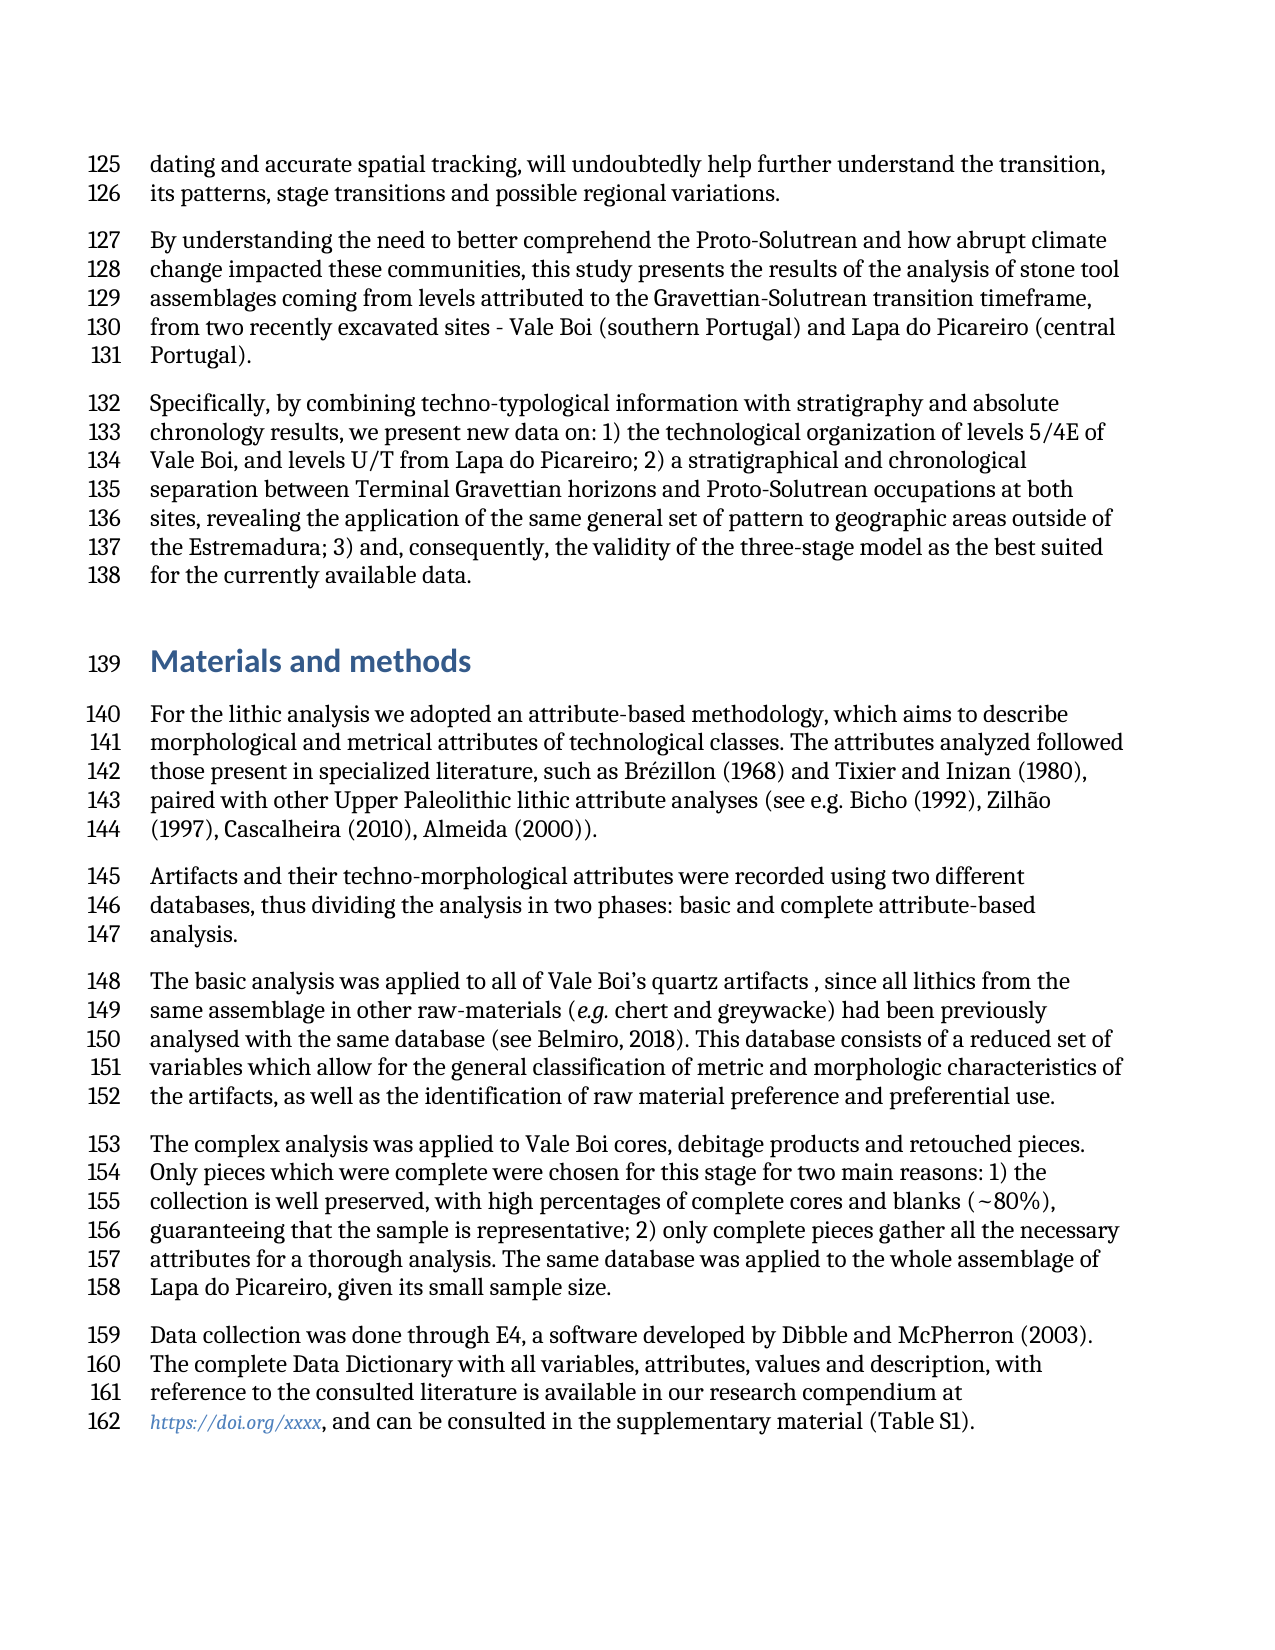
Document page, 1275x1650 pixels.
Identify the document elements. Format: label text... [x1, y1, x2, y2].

text For the lithic analysis we adopted an attribute-based methodology, which aims to describe morphological and metrical attributes of technological classes. The attributes analyzed followed those present in specialized literature, such as Brézillon (1968) and Tixier and Inizan (1980), paired with other Upper Paleolithic lithic attribute analyses (see e.g. Bicho (1992), Zilhão (1997), Cascalheira (2010), Almeida (2000)). [150, 699, 1125, 843]
text The complex analysis was applied to Vale Boi cores, debitage products and retouched pieces. Only pieces which were complete were chosen for this stage for two main reasons: 1) the collection is well preserved, with high percentages of complete cores and blanks (~80%), guaranteeing that the sample is representative; 2) only complete pieces gather all the necessary attributes for a thorough analysis. The same database was applied to the whole assemblage of Lapa do Picareiro, given its small sample size. [150, 1129, 1125, 1302]
text Data collection was done through E4, a software developed by Dibble and McPherron (2003). The complete Data Dictionary with all variables, attributes, values and description, with reference to the consulted literature is available in our research compendium at https://doi.org/xxxx, and can be consulted in the supplementary material (Table S1). [150, 1321, 1125, 1436]
text By understanding the need to better comprehend the Proto-Solutrean and how abrupt climate change impacted these communities, this study presents the results of the analysis of stone tool assemblages coming from levels attributed to the Gravettian-Solutrean transition timeframe, from two recently excavated sites - Vale Boi (southern Portugal) and Lapa do Picareiro (central Portugal). [150, 226, 1125, 370]
text The basic analysis was applied to all of Vale Boi’s quartz artifacts , since all lithics from the same assemblage in other raw-materials (e.g. chert and greywacke) had been previously analysed with the same database (see Belmiro, 2018). This database consists of a reduced set of variables which allow for the general classification of metric and morphologic characteristics of the artifacts, as well as the identification of raw material preference and preferential use. [150, 967, 1125, 1111]
text Specifically, by combining techno-typological information with stratigraphy and absolute chronology results, we present new data on: 1) the technological organization of levels 5/4E of Vale Boi, and levels U/T from Lapa do Picareiro; 2) a stratigraphical and chronological separation between Terminal Gravettian horizons and Proto-Solutrean occupations at both sites, revealing the application of the same general set of pattern to geographic areas outside of the Estremadura; 3) and, consequently, the validity of the three-stage model as the best suited for the currently available data. [150, 389, 1125, 590]
text Artifacts and their techno-morphological attributes were recorded using two different databases, thus dividing the analysis in two phases: basic and complete attribute-based analysis. [150, 862, 1125, 948]
subtitle Materials and methods [150, 640, 1125, 681]
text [150, 150, 1125, 207]
